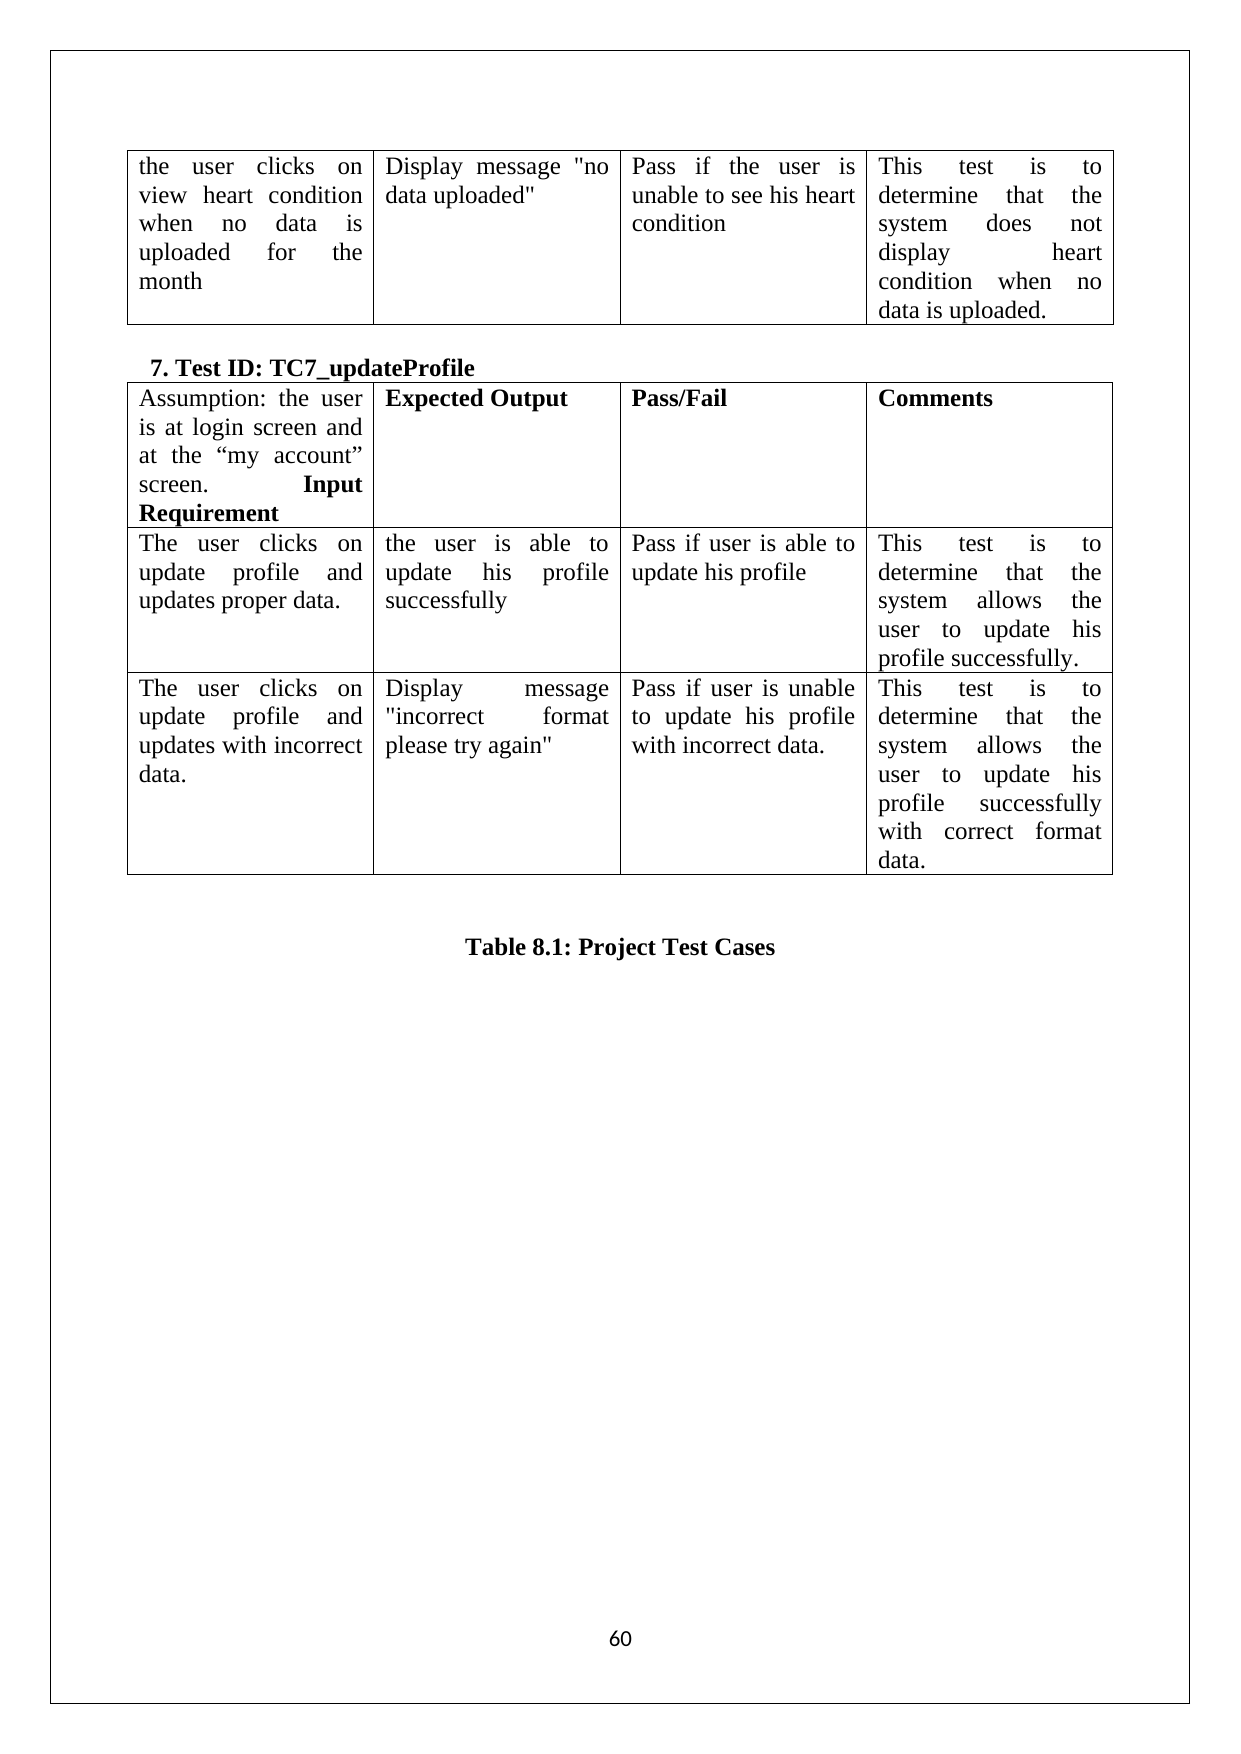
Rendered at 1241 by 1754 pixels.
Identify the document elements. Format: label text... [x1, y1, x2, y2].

table_cell Pass if user is able to update his profile [621, 528, 866, 672]
table_cell The user clicks on update profile and updates proper data. [128, 528, 373, 672]
table_cell Pass if user is unable to update his profile with incorrect data. [621, 673, 866, 874]
table_header Expected Output [374, 383, 620, 527]
table_cell The user clicks on update profile and updates with incorrect data. [128, 673, 373, 874]
table_cell Display message "incorrect format please try again" [374, 673, 620, 874]
table_cell Pass if the user is unable to see his heart condition [621, 151, 866, 323]
table_cell This test is to determine that the system allows the user to update his profile successfully. [867, 528, 1112, 672]
table_header Pass/Fail [621, 383, 866, 527]
table_header Assumption: the user is at login screen and at the “my account” screen. Input Requirement [128, 383, 373, 527]
table_cell the user is able to update his profile successfully [374, 528, 620, 672]
text 7. Test ID: TC7_updateProfile [150, 353, 1090, 382]
table_cell This test is to determine that the system allows the user to update his profile successfully with correct format data. [867, 673, 1112, 874]
table_cell This test is to determine that the system does not display heart condition when no data is uploaded. [867, 151, 1113, 323]
table_cell Display message "no data uploaded" [374, 151, 620, 323]
text Table 8.1: Project Test Cases [150, 932, 1090, 961]
table_cell the user clicks on view heart condition when no data is uploaded for the month [128, 151, 373, 323]
table_header Comments [867, 383, 1112, 527]
